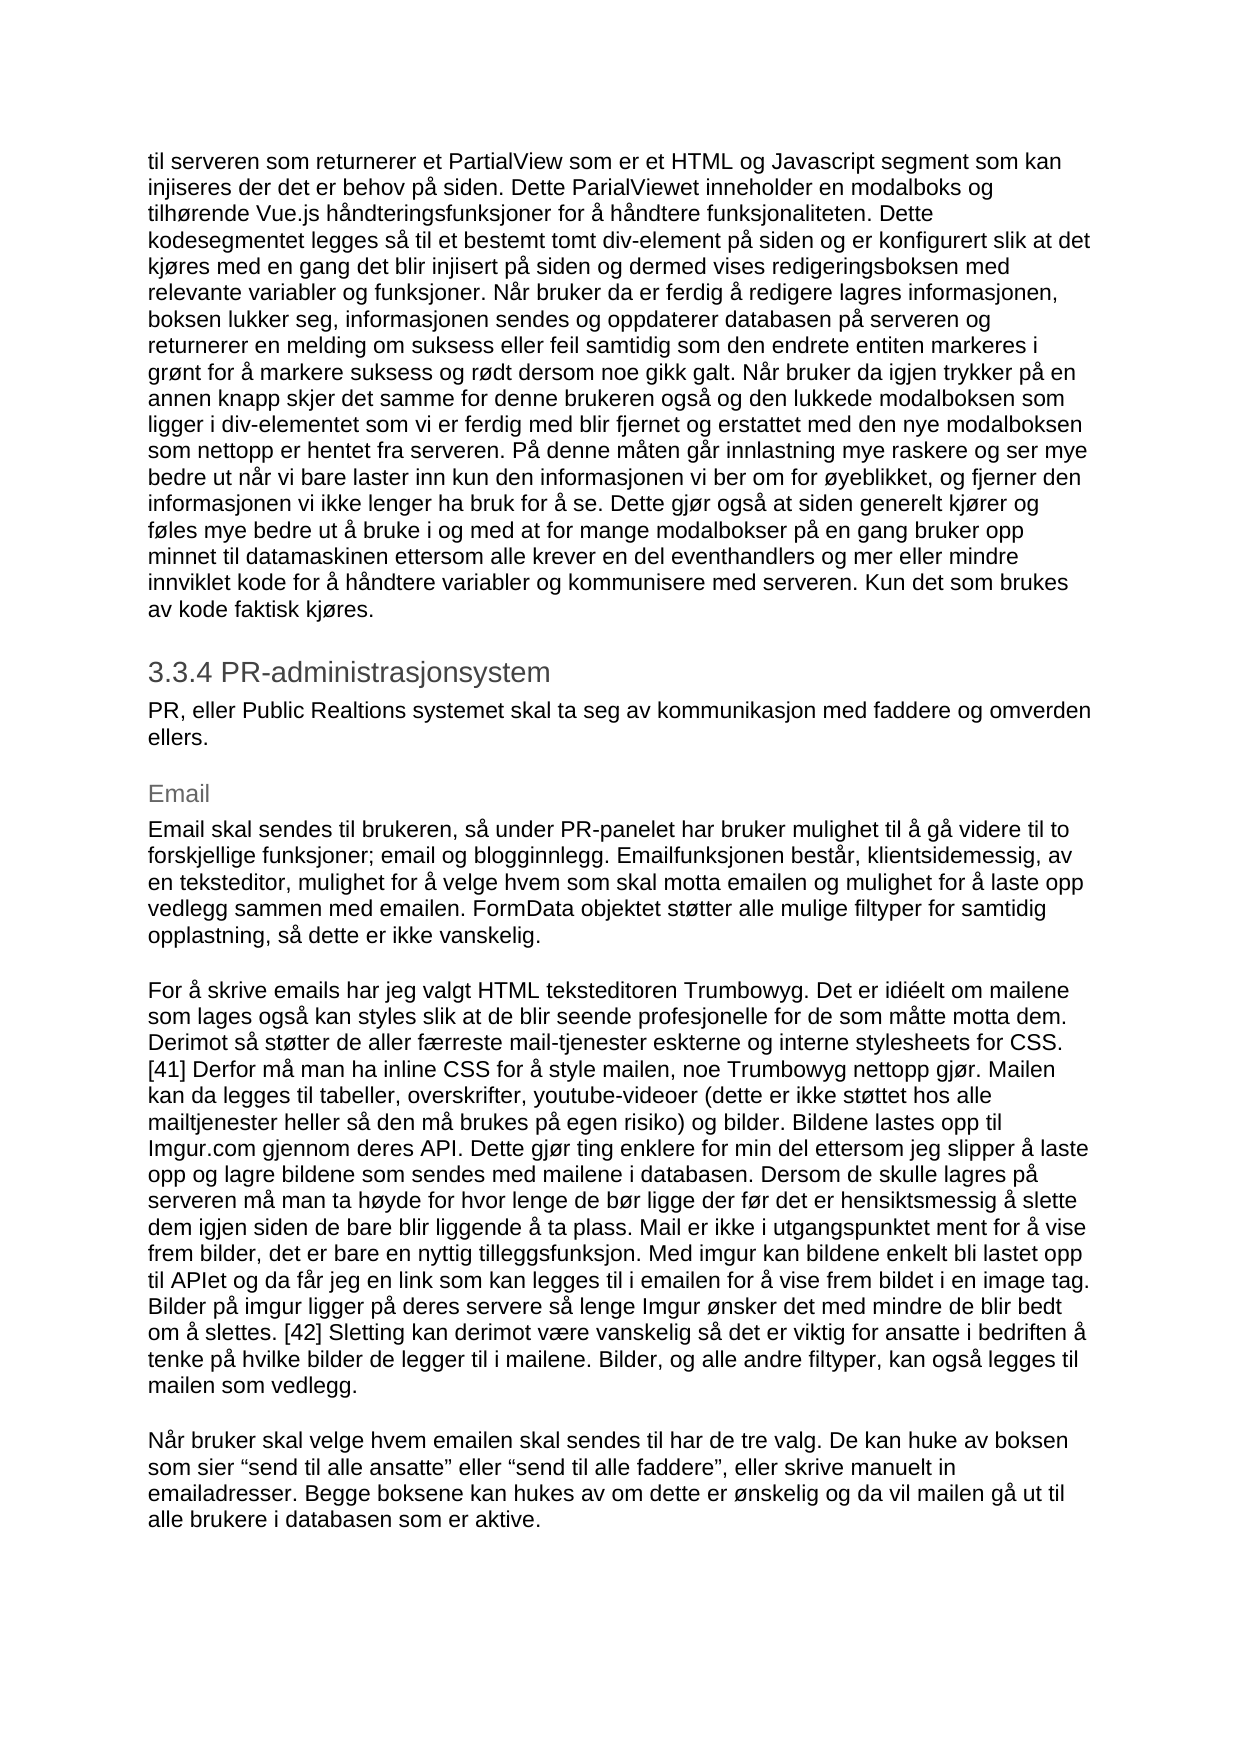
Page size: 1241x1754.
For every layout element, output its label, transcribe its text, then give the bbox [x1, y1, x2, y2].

text PR, eller Public Realtions systemet skal ta seg av kommunikasjon med faddere og omverden ellers. [148, 697, 1093, 750]
text Email skal sendes til brukeren, så under PR-panelet har bruker mulighet til å gå videre til to forskjellige funksjoner; email og blogginnlegg. Emailfunksjonen består, klientsidemessig, av en teksteditor, mulighet for å velge hvem som skal motta emailen og mulighet for å laste opp vedlegg sammen med emailen. FormData objektet støtter alle mulige filtyper for samtidig opplastning, så dette er ikke vanskelig. [148, 816, 1093, 948]
text Email [148, 779, 1093, 808]
text 3.3.4 PR-administrasjonsystem [148, 655, 1093, 689]
text For å skrive emails har jeg valgt HTML teksteditoren Trumbowyg. Det er idiéelt om mailene som lages også kan styles slik at de blir seende profesjonelle for de som måtte motta dem. Derimot så støtter de aller færreste mail-tjenester eskterne og interne stylesheets for CSS. [41] Derfor må man ha inline CSS for å style mailen, noe Trumbowyg nettopp gjør. Mailen kan da legges til tabeller, overskrifter, youtube-videoer (dette er ikke støttet hos alle mailtjenester heller så den må brukes på egen risiko) og bilder. Bildene lastes opp til Imgur.com gjennom deres API. Dette gjør ting enklere for min del ettersom jeg slipper å laste opp og lagre bildene som sendes med mailene i databasen. Dersom de skulle lagres på serveren må man ta høyde for hvor lenge de bør ligge der før det er hensiktsmessig å slette dem igjen siden de bare blir liggende å ta plass. Mail er ikke i utgangspunktet ment for å vise frem bilder, det er bare en nyttig tilleggsfunksjon. Med imgur kan bildene enkelt bli lastet opp til APIet og da får jeg en link som kan legges til i emailen for å vise frem bildet i en image tag. Bilder på imgur ligger på deres servere så lenge Imgur ønsker det med mindre de blir bedt om å slettes. [42] Sletting kan derimot være vanskelig så det er viktig for ansatte i bedriften å tenke på hvilke bilder de legger til i mailene. Bilder, og alle andre filtyper, kan også legges til mailen som vedlegg. [148, 977, 1093, 1398]
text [148, 148, 1093, 622]
text Når bruker skal velge hvem emailen skal sendes til har de tre valg. De kan huke av boksen som sier “send til alle ansatte” eller “send til alle faddere”, eller skrive manuelt in emailadresser. Begge boksene kan hukes av om dette er ønskelig og da vil mailen gå ut til alle brukere i databasen som er aktive. [148, 1427, 1093, 1532]
